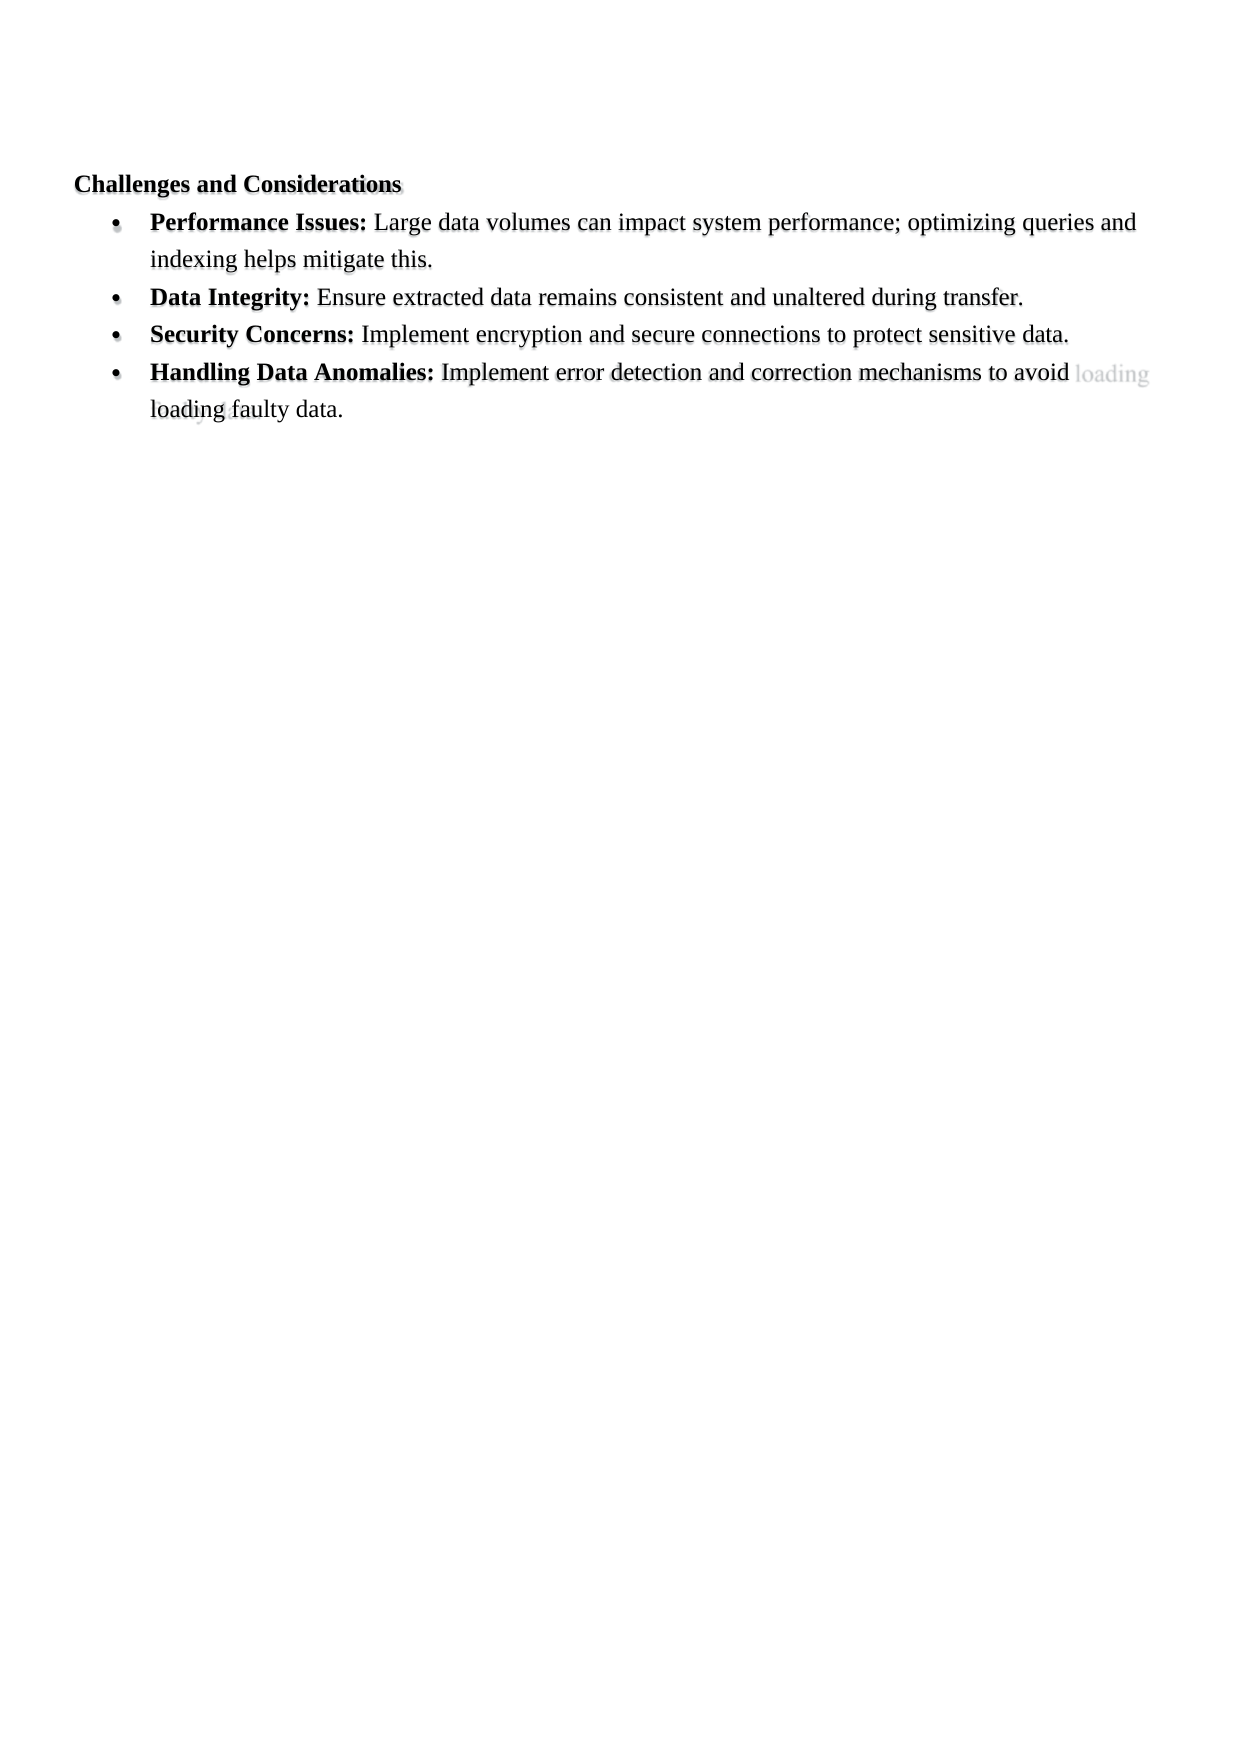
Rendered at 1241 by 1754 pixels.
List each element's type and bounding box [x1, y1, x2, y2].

picture [123, 175, 127, 191]
picture [72, 175, 1172, 441]
picture [112, 222, 123, 234]
